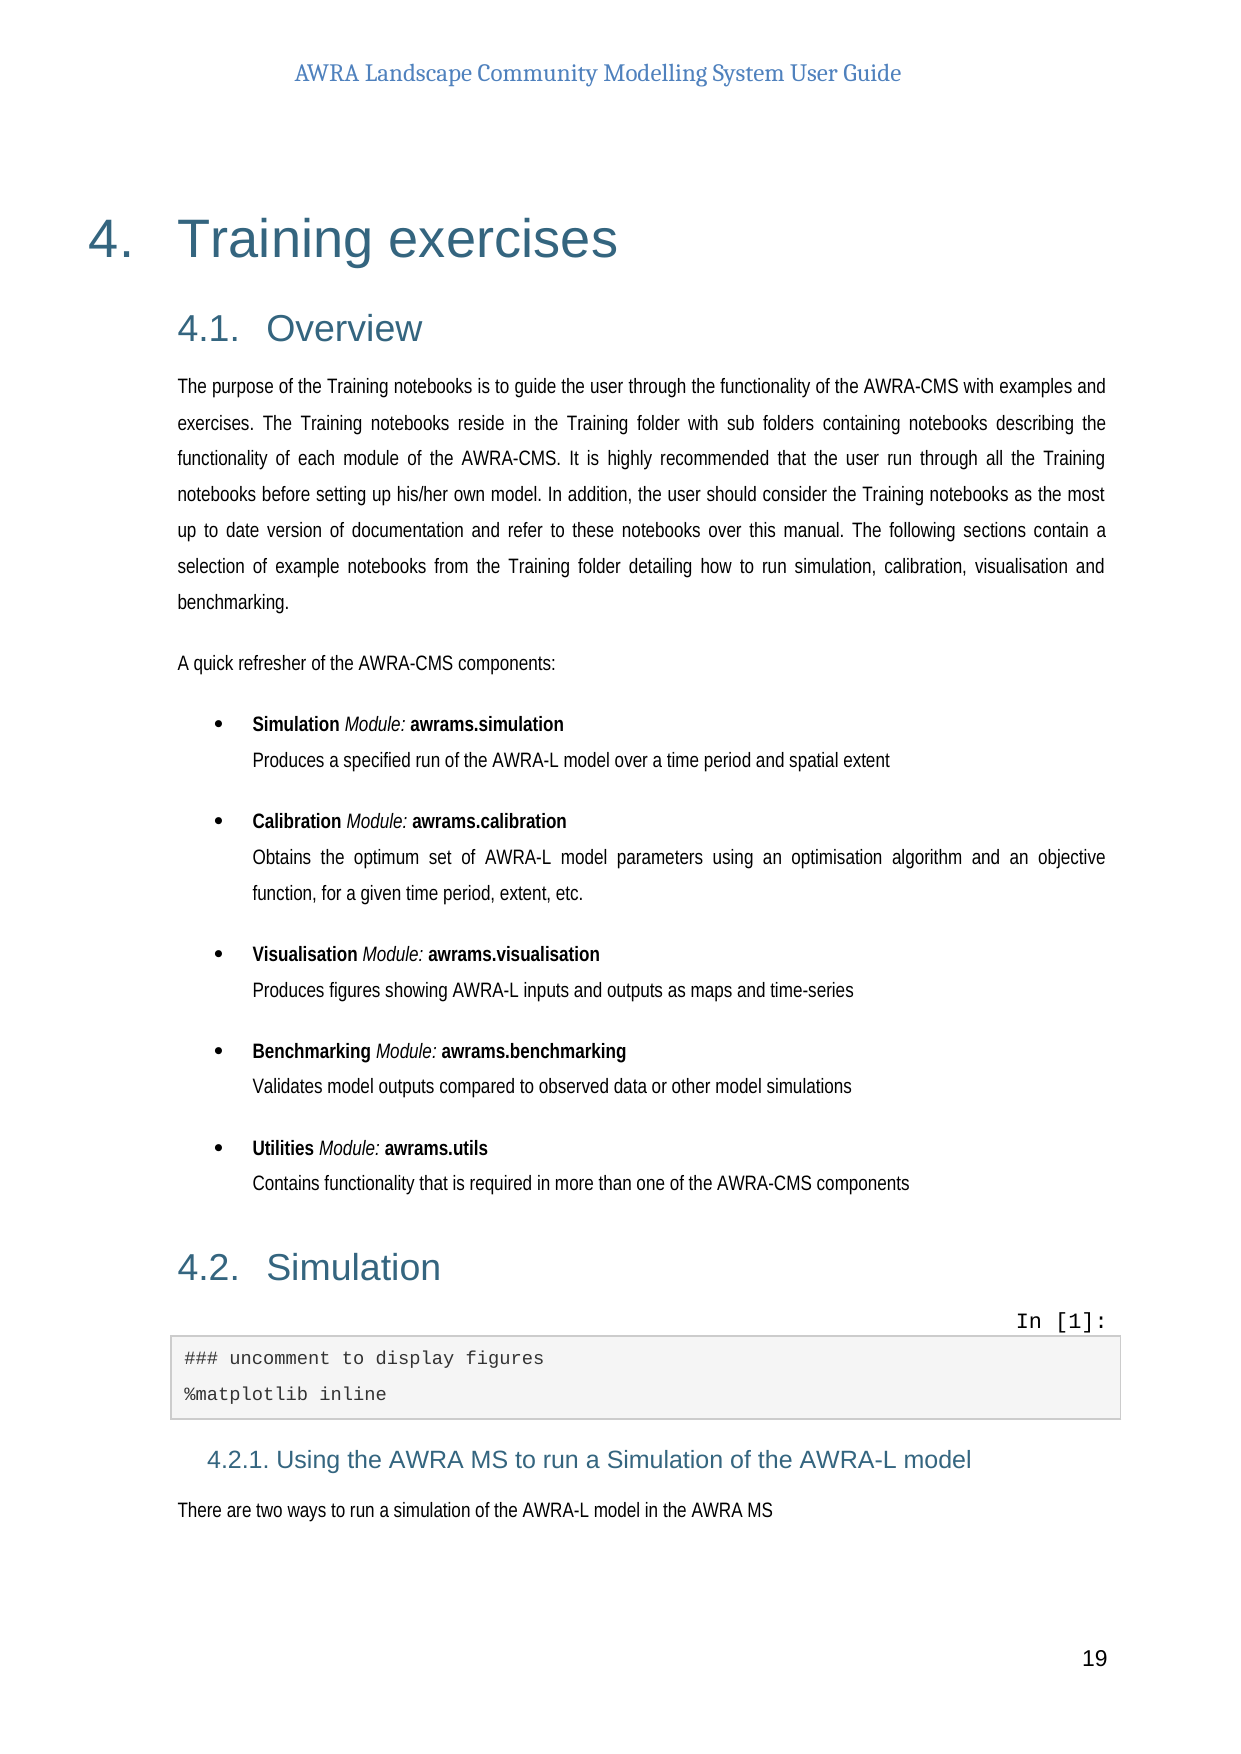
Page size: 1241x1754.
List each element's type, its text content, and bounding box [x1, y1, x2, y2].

subtitle Simulation [177, 1245, 1107, 1288]
list Calibration Module: awrams.calibration Obtains the optimum set of AWRA-L model parameters using an optimisation algorithm and an objective function, for a given time period, extent, etc. [215, 809, 1107, 905]
list Simulation Module: awrams.simulation Produces a specified run of the AWRA-L model over a time period and spatial extent [215, 712, 1107, 772]
text In [1]: [89, 1304, 1107, 1335]
text A quick refresher of the AWRA-CMS components: [177, 651, 1107, 675]
subtitle Training exercises [89, 207, 1107, 269]
text %matplotlib inline [172, 1370, 1120, 1418]
list Benchmarking Module: awrams.benchmarking Validates model outputs compared to observed data or other model simulations [215, 1038, 1107, 1098]
list Visualisation Module: awrams.visualisation Produces figures showing AWRA-L inputs and outputs as maps and time-series [215, 942, 1107, 1002]
subtitle Overview [177, 306, 1107, 349]
text ### uncomment to display figures [172, 1337, 1120, 1370]
text The purpose of the Training notebooks is to guide the user through the functionality of the AWRA-CMS with examples and exercises. The Training notebooks reside in the Training folder with sub folders containing notebooks describing the functionality of each module of the AWRA-CMS. It is highly recommended that the user run through all the Training notebooks before setting up his/her own model. In addition, the user should consider the Training notebooks as the most up to date version of documentation and refer to these notebooks over this manual. The following sections contain a selection of example notebooks from the Training folder detailing how to run simulation, calibration, visualisation and benchmarking. [177, 374, 1107, 614]
text There are two ways to run a simulation of the AWRA-L model in the AWRA MS [177, 1498, 1107, 1522]
list Utilities Module: awrams.utils Contains functionality that is required in more than one of the AWRA-CMS components [215, 1135, 1107, 1195]
subtitle 4.2.1. Using the AWRA MS to run a Simulation of the AWRA-L model [207, 1444, 1107, 1473]
